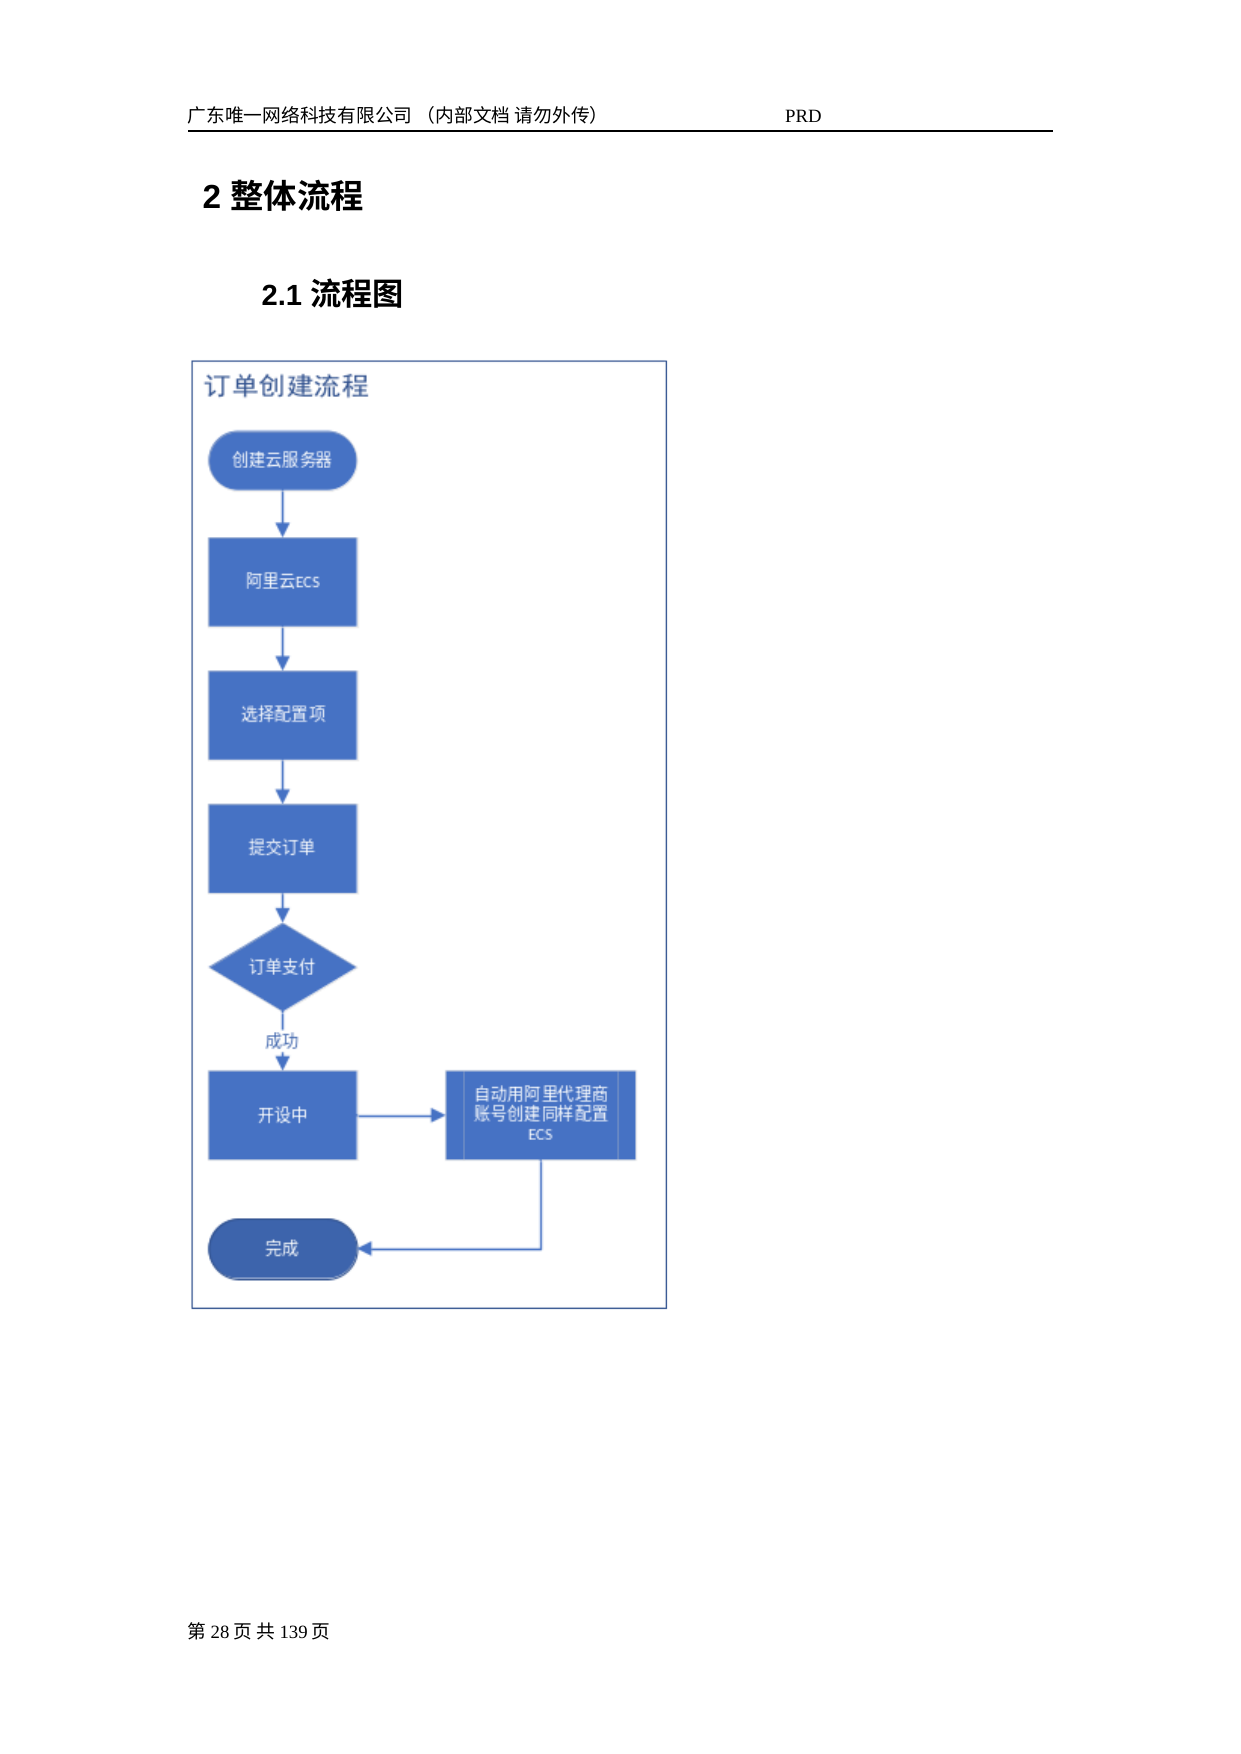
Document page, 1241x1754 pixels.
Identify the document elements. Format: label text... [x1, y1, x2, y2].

subtitle 整体流程 [202, 162, 1053, 227]
subtitle 流程图 [261, 259, 1053, 324]
